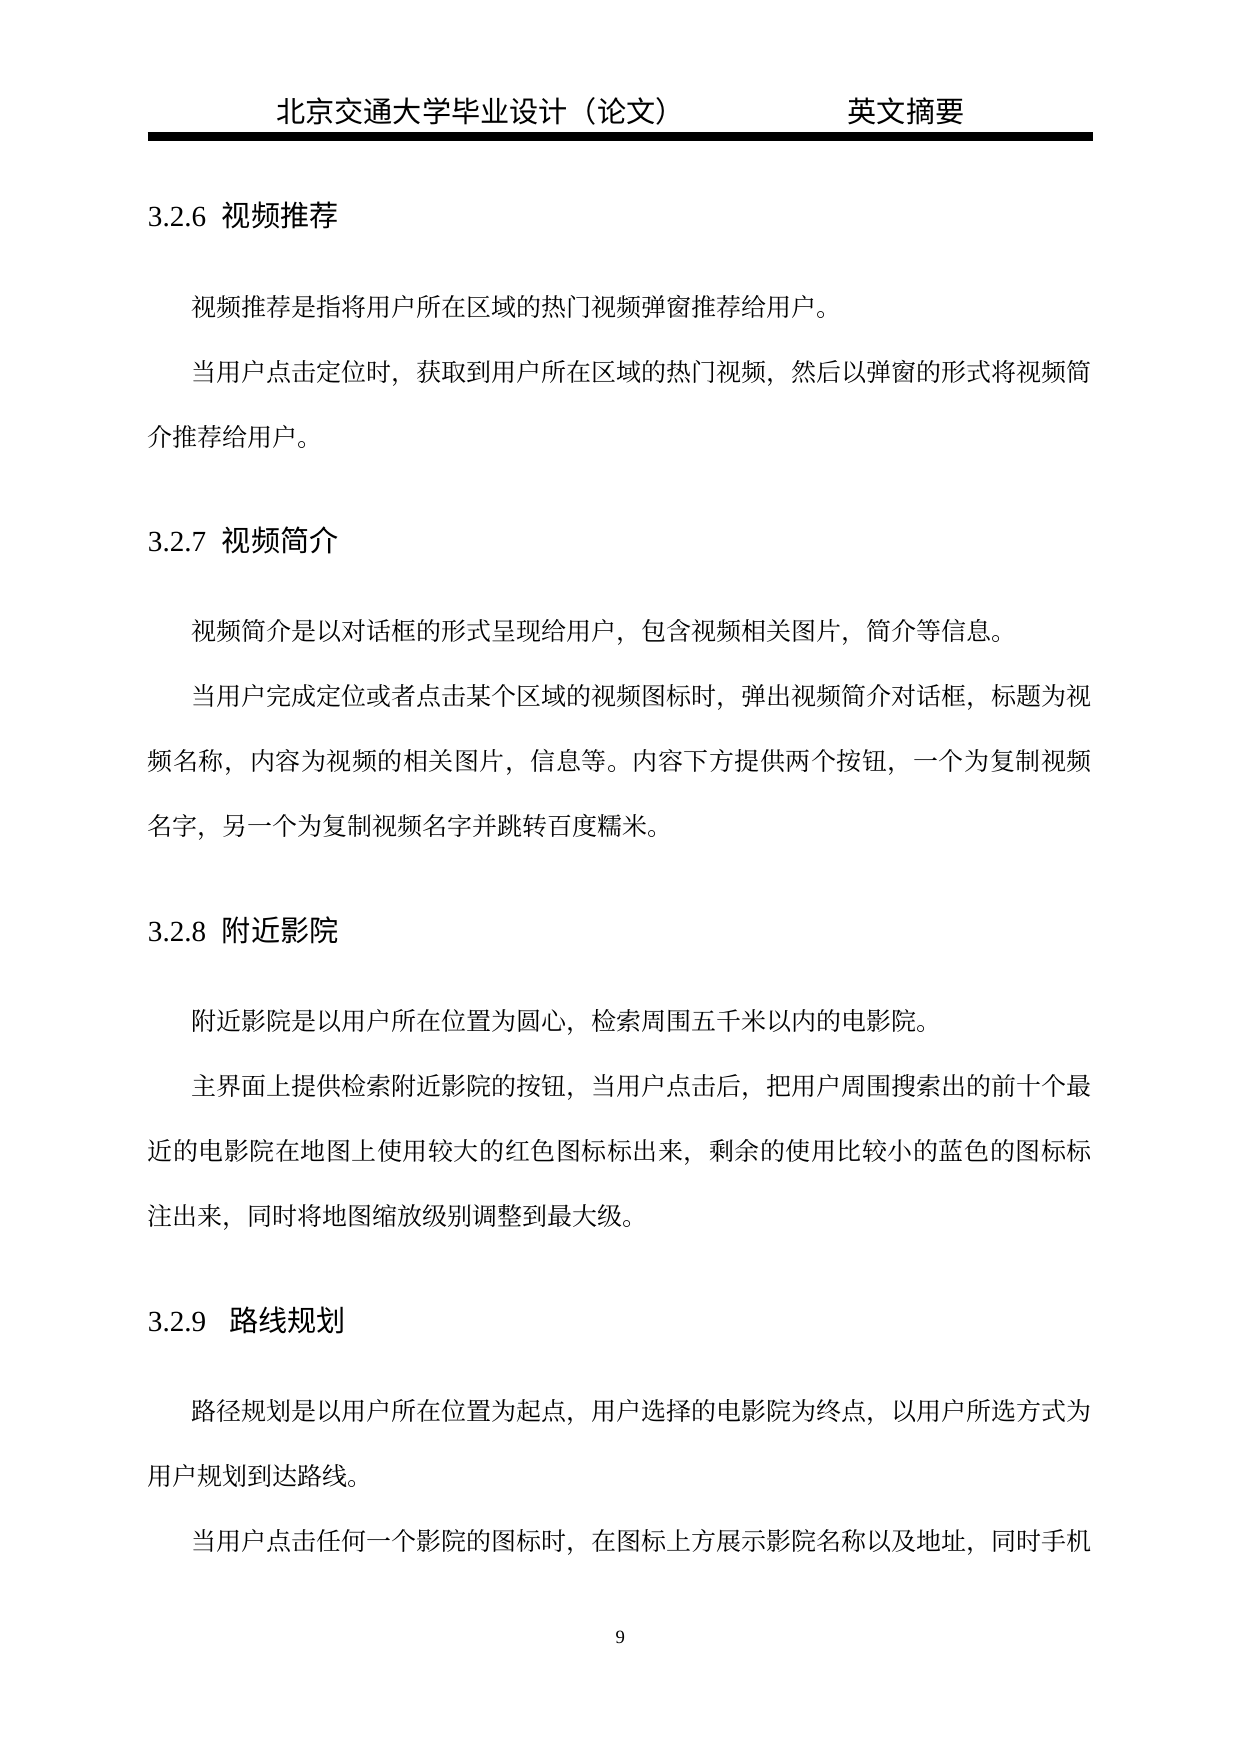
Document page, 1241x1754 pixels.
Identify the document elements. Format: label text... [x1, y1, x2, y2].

subtitle 视频推荐 [148, 193, 1092, 235]
text 视频简介是以对话框的形式呈现给用户，包含视频相关图片，简介等信息。 [148, 597, 1092, 662]
text 当用户完成定位或者点击某个区域的视频图标时，弹出视频简介对话框，标题为视频名称，内容为视频的相关图片，信息等。内容下方提供两个按钮，一个为复制视频名字，另一个为复制视频名字并跳转百度糯米。 [148, 662, 1092, 857]
text 路径规划是以用户所在位置为起点，用户选择的电影院为终点，以用户所选方式为用户规划到达路线。 [148, 1377, 1092, 1507]
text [148, 1507, 1092, 1572]
text 主界面上提供检索附近影院的按钮，当用户点击后，把用户周围搜索出的前十个最近的电影院在地图上使用较大的红色图标标出来，剩余的使用比较小的蓝色的图标标注出来，同时将地图缩放级别调整到最大级。 [148, 1052, 1092, 1247]
text 附近影院是以用户所在位置为圆心，检索周围五千米以内的电影院。 [148, 987, 1092, 1052]
subtitle 附近影院 [148, 907, 1092, 950]
text 当用户点击定位时，获取到用户所在区域的热门视频，然后以弹窗的形式将视频简介推荐给用户。 [148, 338, 1092, 468]
subtitle 路线规划 [148, 1297, 1092, 1339]
text 视频推荐是指将用户所在区域的热门视频弹窗推荐给用户。 [148, 273, 1092, 338]
subtitle 视频简介 [148, 518, 1092, 560]
